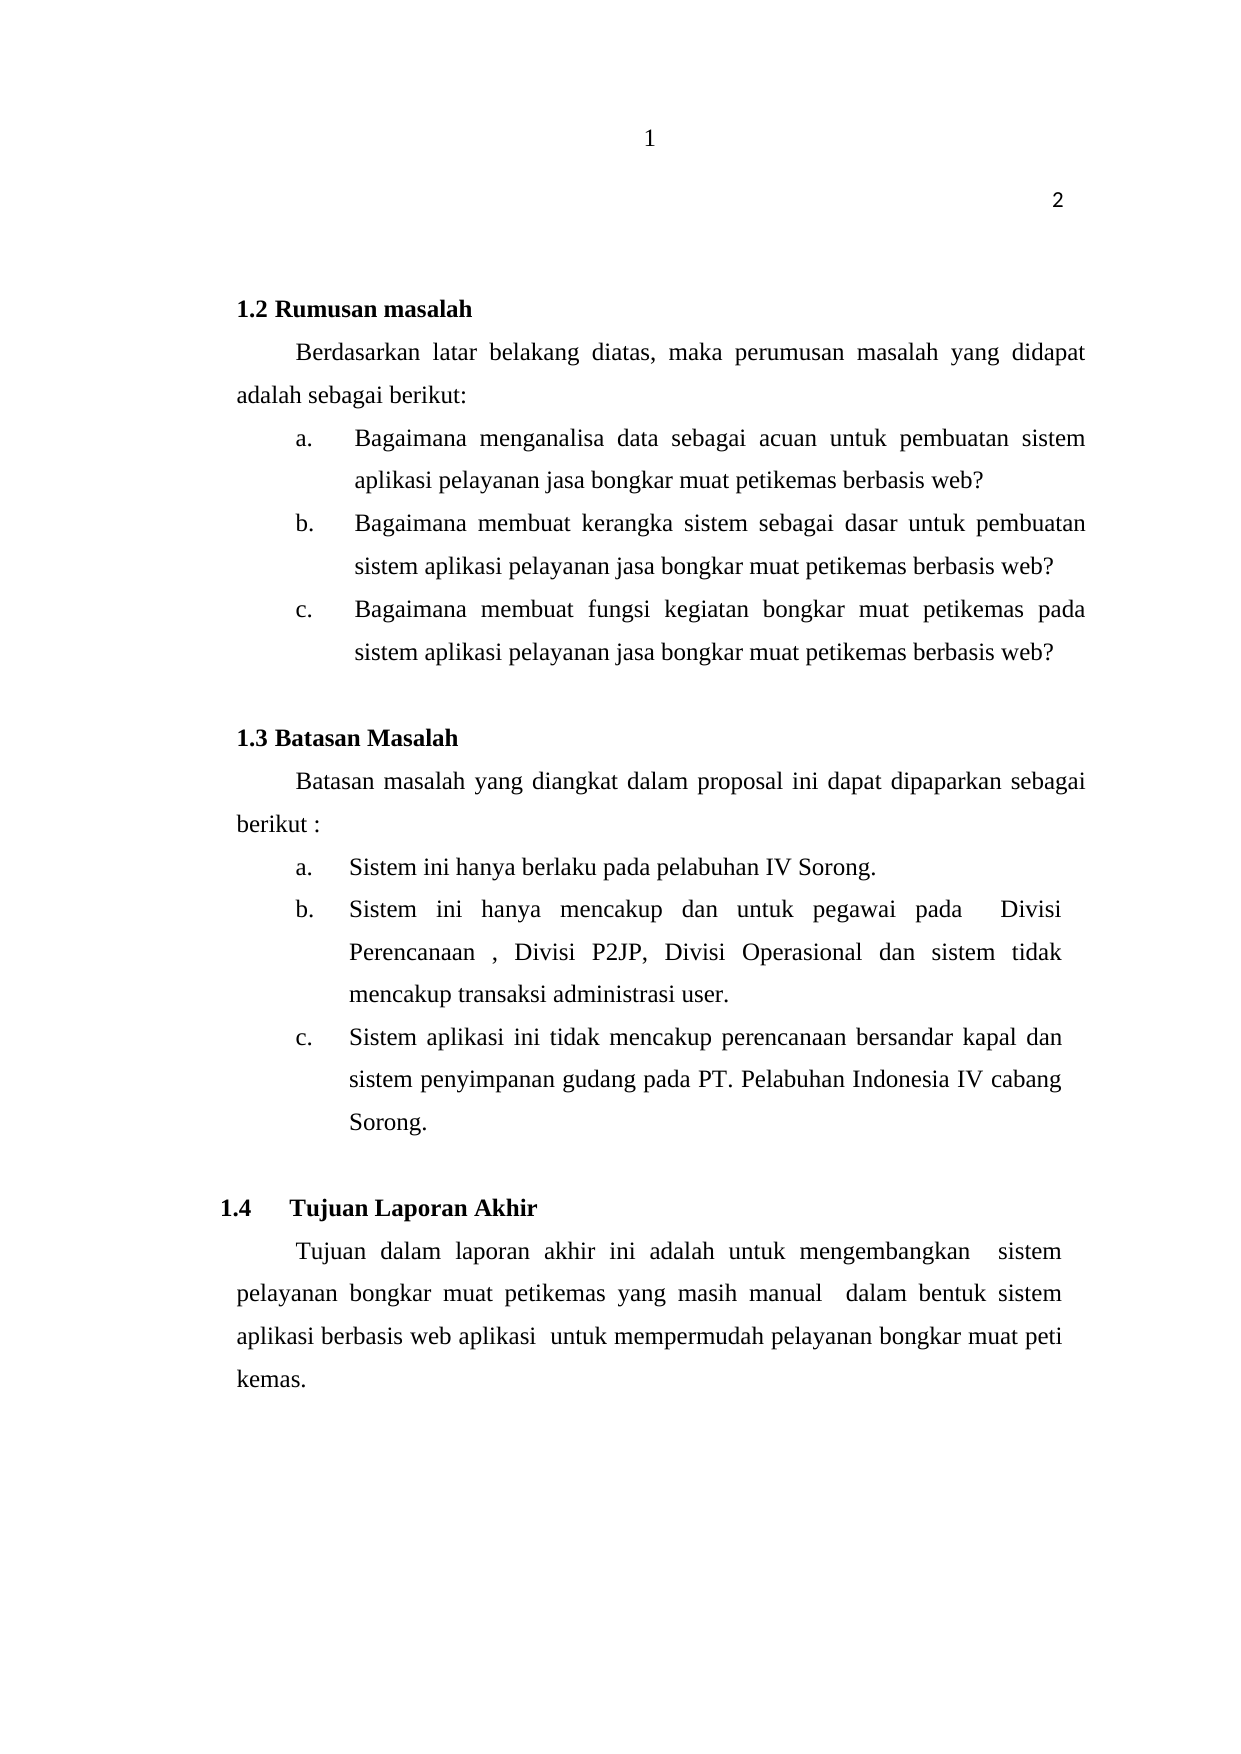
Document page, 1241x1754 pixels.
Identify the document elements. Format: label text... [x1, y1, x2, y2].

subtitle 1.4 Tujuan Laporan Akhir [220, 1193, 1086, 1222]
list Sistem ini hanya mencakup dan untuk pegawai pada Divisi Perencanaan , Divisi P2JP, Divisi Operasional dan sistem tidak mencakup transaksi administrasi user. [295, 894, 1063, 1008]
subtitle 1.3 Batasan Masalah [236, 723, 1049, 752]
text 1 [289, 123, 1010, 151]
list Sistem ini hanya berlaku pada pelabuhan IV Sorong. [295, 852, 1063, 880]
text Batasan masalah yang diangkat dalam proposal ini dapat dipaparkan sebagai berikut : [236, 766, 1086, 837]
text Berdasarkan latar belakang diatas, maka perumusan masalah yang didapat adalah sebagai berikut: [236, 337, 1086, 408]
list Bagaimana membuat kerangka sistem sebagai dasar untuk pembuatan sistem aplikasi pelayanan jasa bongkar muat petikemas berbasis web? [295, 508, 1086, 580]
list Sistem aplikasi ini tidak mencakup perencanaan bersandar kapal dan sistem penyimpanan gudang pada PT. Pelabuhan Indonesia IV cabang Sorong. [295, 1022, 1063, 1136]
text Tujuan dalam laporan akhir ini adalah untuk mengembangkan sistem pelayanan bongkar muat petikemas yang masih manual dalam bentuk sistem aplikasi berbasis web aplikasi untuk mempermudah pelayanan bongkar muat peti kemas. [236, 1236, 1063, 1393]
subtitle 1.2 Rumusan masalah [236, 294, 1049, 323]
list Bagaimana membuat fungsi kegiatan bongkar muat petikemas pada sistem aplikasi pelayanan jasa bongkar muat petikemas berbasis web? [295, 594, 1086, 666]
list Bagaimana menganalisa data sebagai acuan untuk pembuatan sistem aplikasi pelayanan jasa bongkar muat petikemas berbasis web? [295, 423, 1086, 494]
text 2 [222, 185, 1063, 213]
